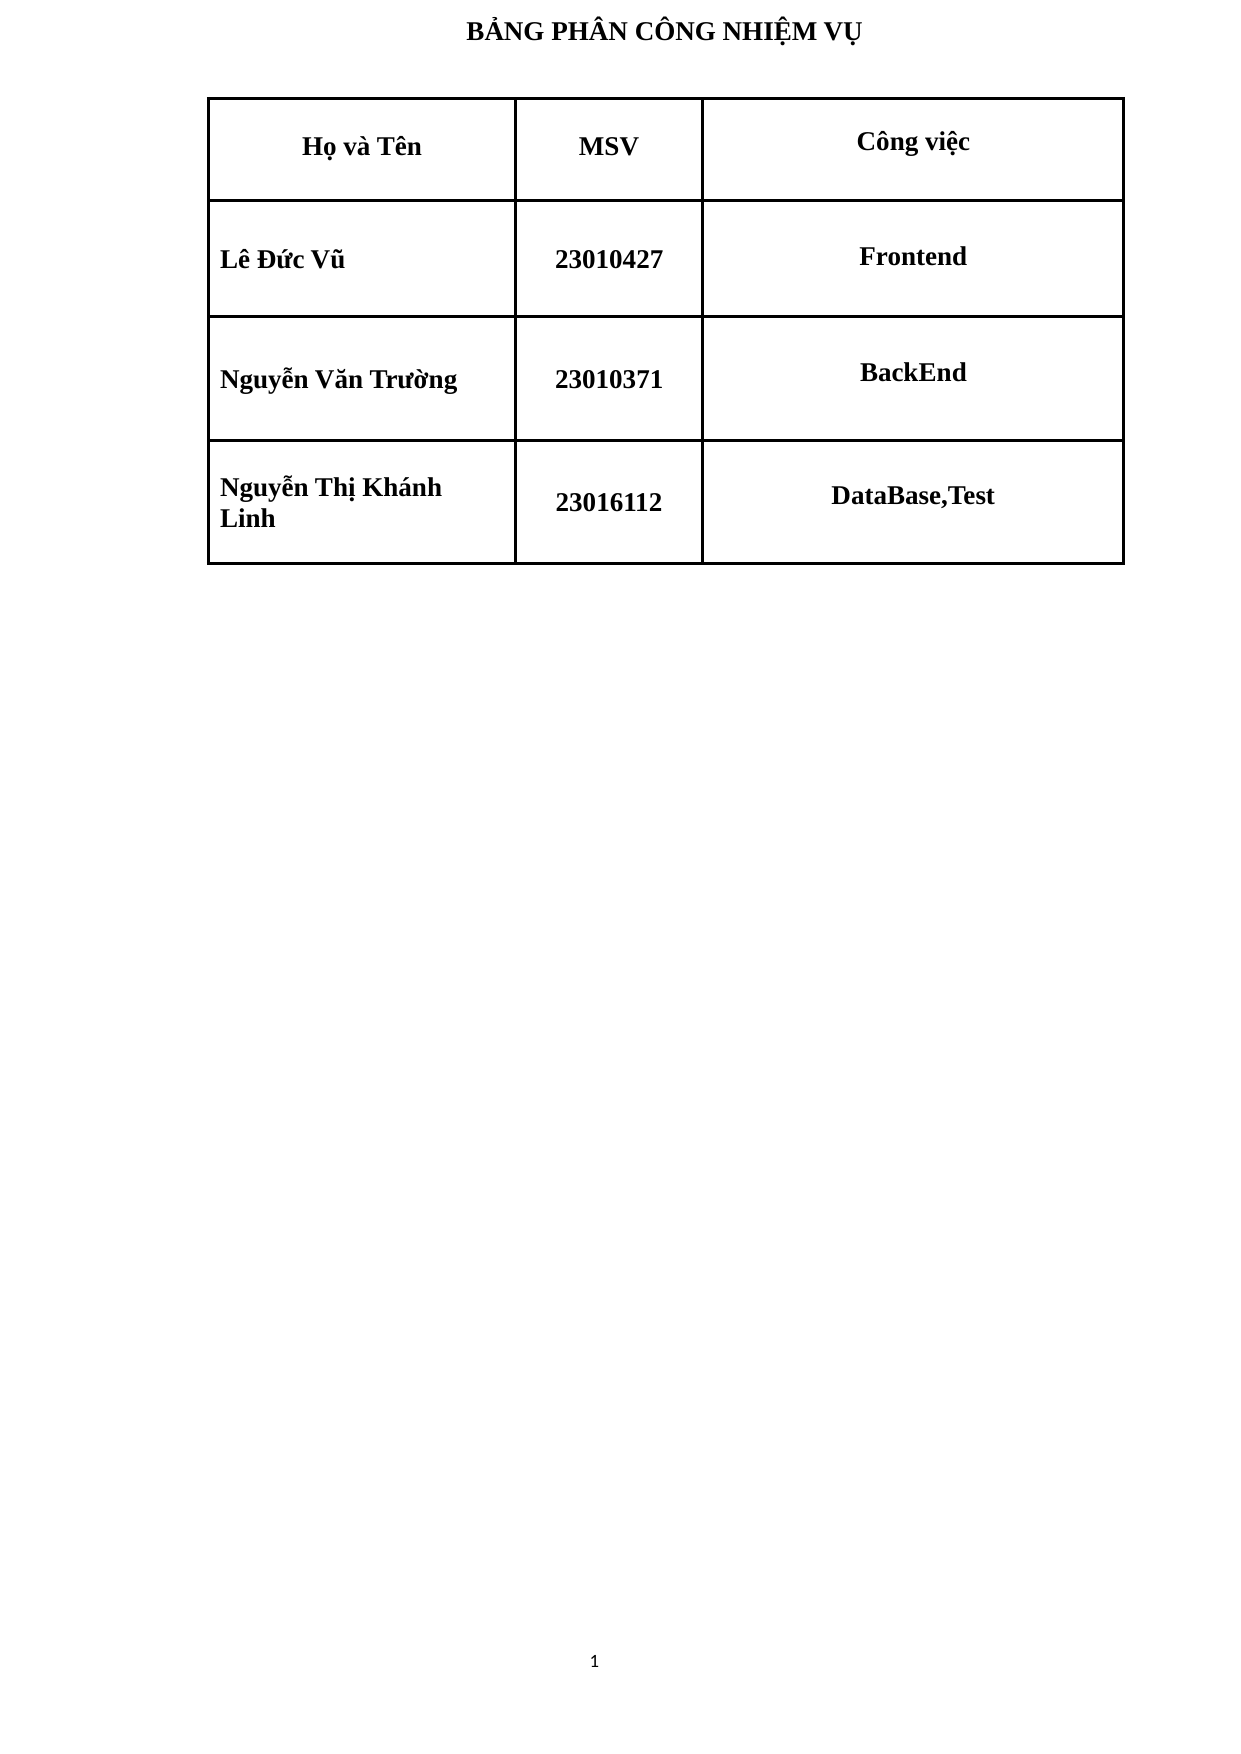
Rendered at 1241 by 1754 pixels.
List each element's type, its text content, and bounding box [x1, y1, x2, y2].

table_cell Nguyễn Thị Khánh Linh [210, 442, 514, 562]
table_header MSV [517, 100, 701, 199]
table_cell Lê Đức Vũ [210, 202, 514, 315]
table_cell 23010371 [517, 318, 701, 439]
table_cell 23010427 [517, 202, 701, 315]
table_header Công việc [704, 100, 1122, 199]
table_cell Nguyễn Văn Trường [210, 318, 514, 439]
table_cell DataBase,Test [704, 442, 1122, 562]
table_cell BackEnd [704, 318, 1122, 439]
table_cell Frontend [704, 202, 1122, 315]
text BẢNG PHÂN CÔNG NHIỆM VỤ [207, 15, 1122, 46]
table_cell 23016112 [517, 442, 701, 562]
table_header Họ và Tên [210, 100, 514, 199]
